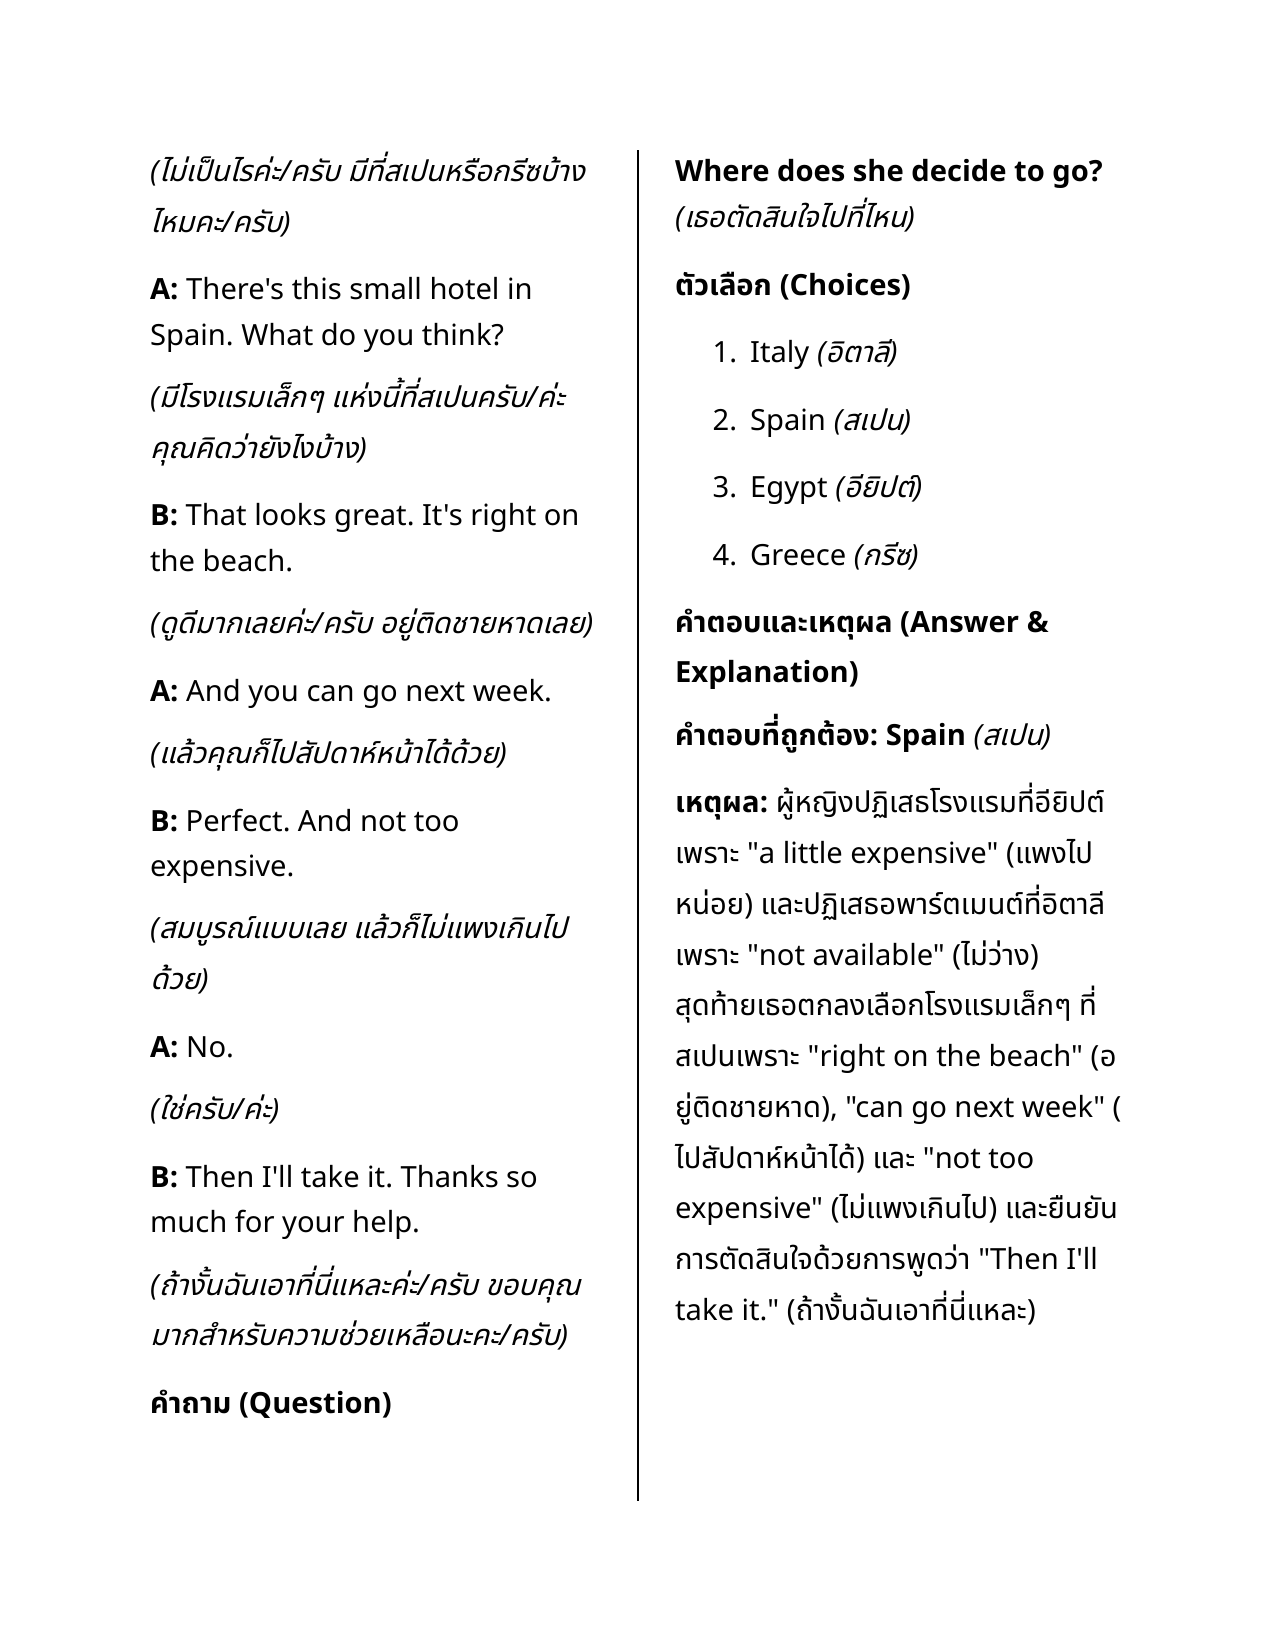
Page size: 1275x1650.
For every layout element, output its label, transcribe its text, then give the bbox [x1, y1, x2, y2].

text A: And you can go next week. [150, 670, 600, 710]
text B: Then I'll take it. Thanks so much for your help. [150, 1156, 600, 1241]
text (แล้วคุณก็ไปสัปดาห์หน้าได้ด้วย) [150, 732, 600, 777]
text B: That looks great. It's right on the beach. [150, 494, 600, 580]
text Where does she decide to go? (เธอตัดสินใจไปที่ไหน) [675, 150, 1125, 241]
list Spain (สเปน) [712, 399, 1125, 443]
text คำตอบและเหตุผล (Answer & Explanation) [675, 601, 1125, 691]
text A: There's this small hotel in Spain. What do you think? [150, 268, 600, 354]
list Egypt (อียิปต์) [712, 466, 1125, 511]
text A: No. [150, 1026, 600, 1066]
text คำถาม (Question) [150, 1382, 600, 1426]
text ตัวเลือก (Choices) [675, 264, 1125, 308]
text เหตุผล: ผู้หญิงปฏิเสธโรงแรมที่อียิปต์เพราะ "a little expensive" (แพงไปหน่อย) และปฏิเสธอพาร์ตเมนต์ที่อิตาลีเพราะ "not available" (ไม่ว่าง) สุดท้ายเธอตกลงเลือกโรงแรมเล็กๆ ที่สเปนเพราะ "right on the beach" (อยู่ติดชายหาด), "can go next week" (ไปสัปดาห์หน้าได้) และ "not too expensive" (ไม่แพงเกินไป) และยืนยันการตัดสินใจด้วยการพูดว่า "Then I'll take it." (ถ้างั้นฉันเอาที่นี่แหละ) [675, 781, 1125, 1334]
text (ถ้างั้นฉันเอาที่นี่แหละค่ะ/ครับ ขอบคุณมากสำหรับความช่วยเหลือนะคะ/ครับ) [150, 1264, 600, 1359]
text (สมบูรณ์แบบเลย แล้วก็ไม่แพงเกินไปด้วย) [150, 908, 600, 1003]
text B: Perfect. And not too expensive. [150, 800, 600, 885]
text (ดูดีมากเลยค่ะ/ครับ อยู่ติดชายหาดเลย) [150, 602, 600, 647]
list Greece (กรีซ) [712, 534, 1125, 578]
text คำตอบที่ถูกต้อง: Spain (สเปน) [675, 714, 1125, 758]
list Italy (อิตาลี) [712, 331, 1125, 376]
text (ไม่เป็นไรค่ะ/ครับ มีที่สเปนหรือกรีซบ้างไหมคะ/ครับ) [150, 150, 600, 245]
text (ใช่ครับ/ค่ะ) [150, 1088, 600, 1133]
text (มีโรงแรมเล็กๆ แห่งนี้ที่สเปนครับ/ค่ะ คุณคิดว่ายังไงบ้าง) [150, 376, 600, 471]
